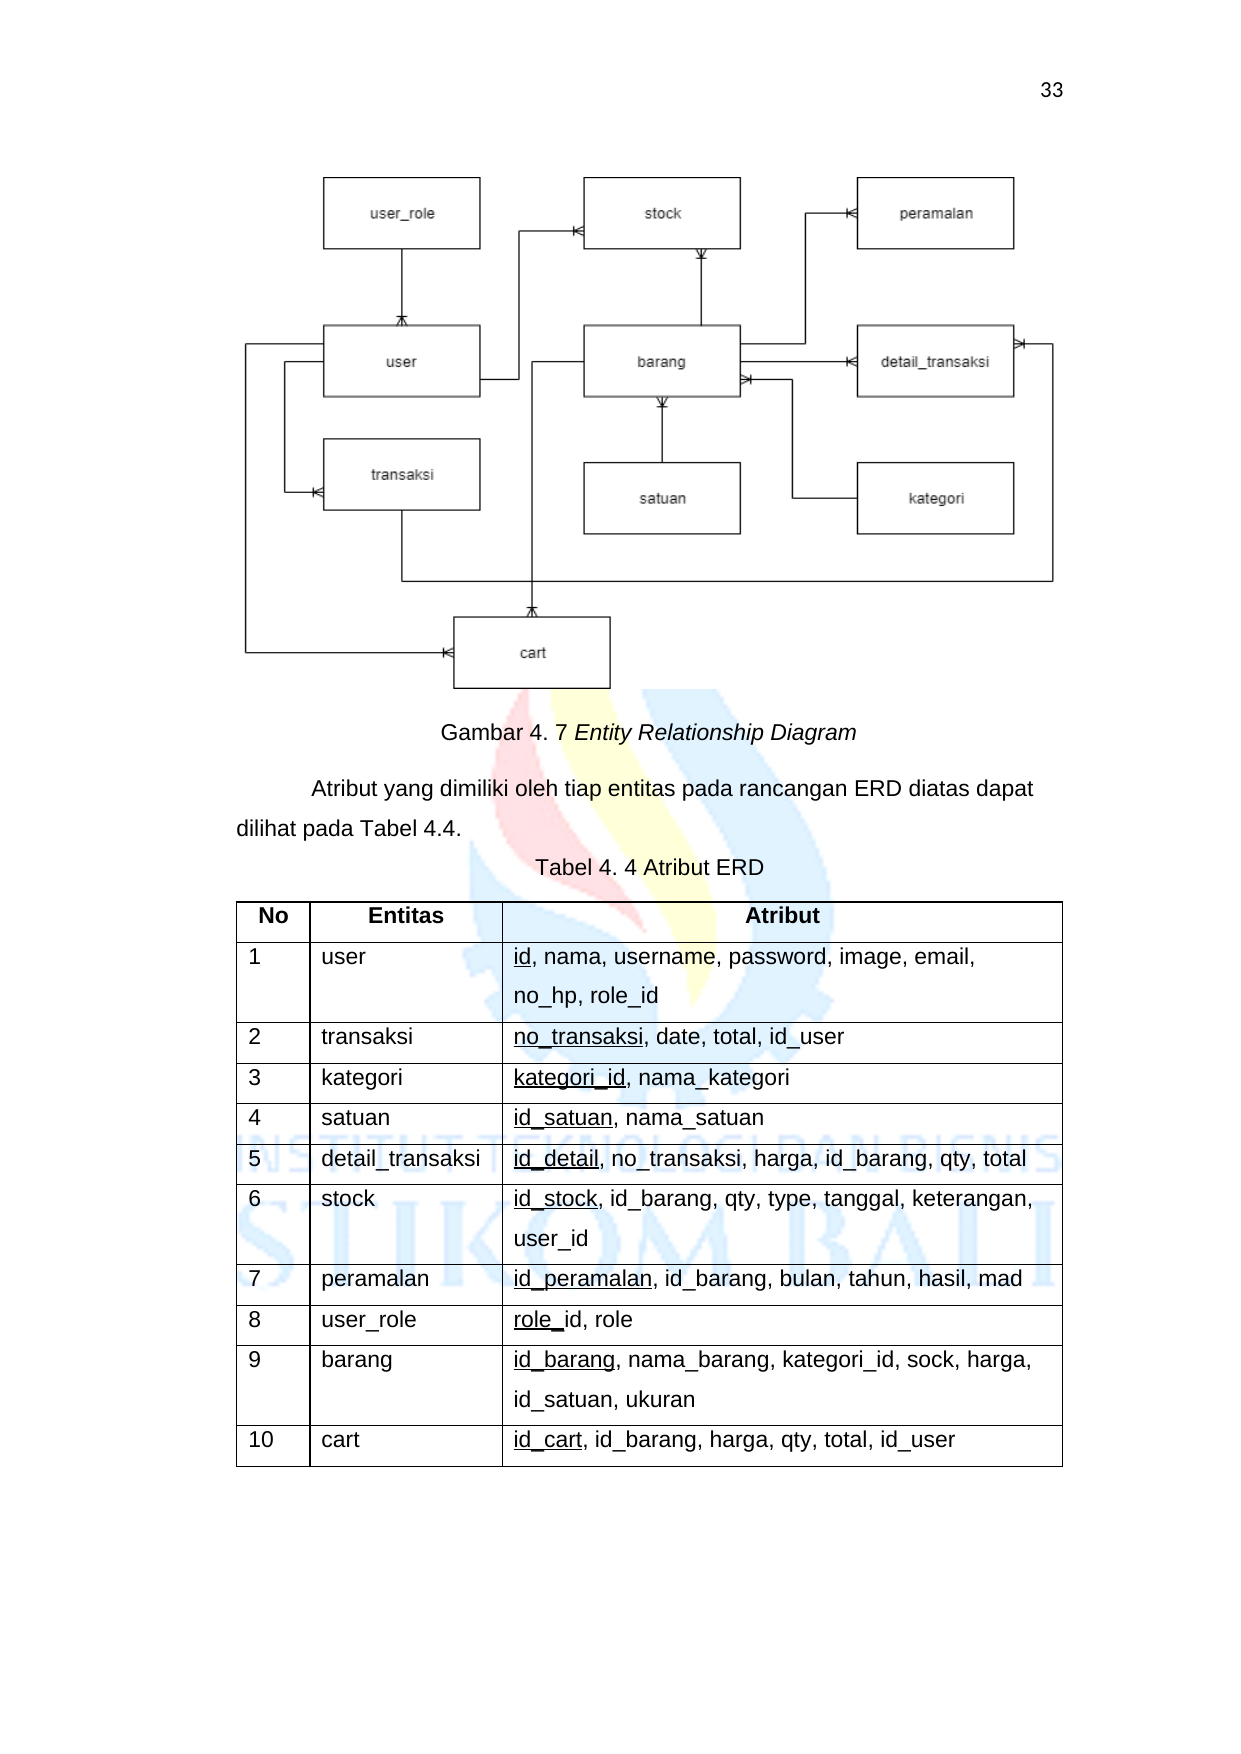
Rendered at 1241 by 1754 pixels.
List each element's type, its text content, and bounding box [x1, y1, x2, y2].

picture [236, 177, 1063, 689]
table_cell barang [311, 1346, 502, 1425]
table_cell id_cart, id_barang, harga, qty, total, id_user [503, 1426, 1062, 1466]
table_cell kategori [311, 1064, 502, 1103]
table_cell user [311, 943, 502, 1022]
table_cell 7 [237, 1265, 309, 1304]
table_cell id_satuan, nama_satuan [503, 1104, 1062, 1143]
table_cell id, nama, username, password, image, email, no_hp, role_id [503, 943, 1062, 1022]
table_cell 4 [237, 1104, 309, 1143]
text Tabel 4. 4 Atribut ERD [236, 854, 1063, 881]
table_cell satuan [311, 1104, 502, 1143]
table_cell peramalan [311, 1265, 502, 1304]
text Gambar 4. 7 Entity Relationship Diagram [236, 719, 1063, 745]
table_header Atribut [503, 903, 1062, 942]
table_cell transaksi [311, 1023, 502, 1062]
table_cell 8 [237, 1306, 309, 1345]
table_cell detail_transaksi [311, 1145, 502, 1184]
table_cell id_peramalan, id_barang, bulan, tahun, hasil, mad [503, 1265, 1062, 1304]
table_cell 10 [237, 1426, 309, 1466]
table_cell 1 [237, 943, 309, 1022]
table_cell id_stock, id_barang, qty, type, tanggal, keterangan, user_id [503, 1185, 1062, 1264]
table_cell role_id, role [503, 1306, 1062, 1345]
table_cell kategori_id, nama_kategori [503, 1064, 1062, 1103]
table_header Entitas [311, 903, 502, 942]
table_cell no_transaksi, date, total, id_user [503, 1023, 1062, 1062]
text Atribut yang dimiliki oleh tiap entitas pada rancangan ERD diatas dapat dilihat pada Tabel 4.4. [236, 775, 1063, 841]
table_cell id_barang, nama_barang, kategori_id, sock, harga, id_satuan, ukuran [503, 1346, 1062, 1425]
table_cell cart [311, 1426, 502, 1466]
table_cell 5 [237, 1145, 309, 1184]
table_header No [237, 903, 309, 942]
table_cell id_detail, no_transaksi, harga, id_barang, qty, total [503, 1145, 1062, 1184]
table_cell 3 [237, 1064, 309, 1103]
table_cell stock [311, 1185, 502, 1264]
table_cell 6 [237, 1185, 309, 1264]
table_cell 9 [237, 1346, 309, 1425]
table_cell 2 [237, 1023, 309, 1062]
table_cell user_role [311, 1306, 502, 1345]
